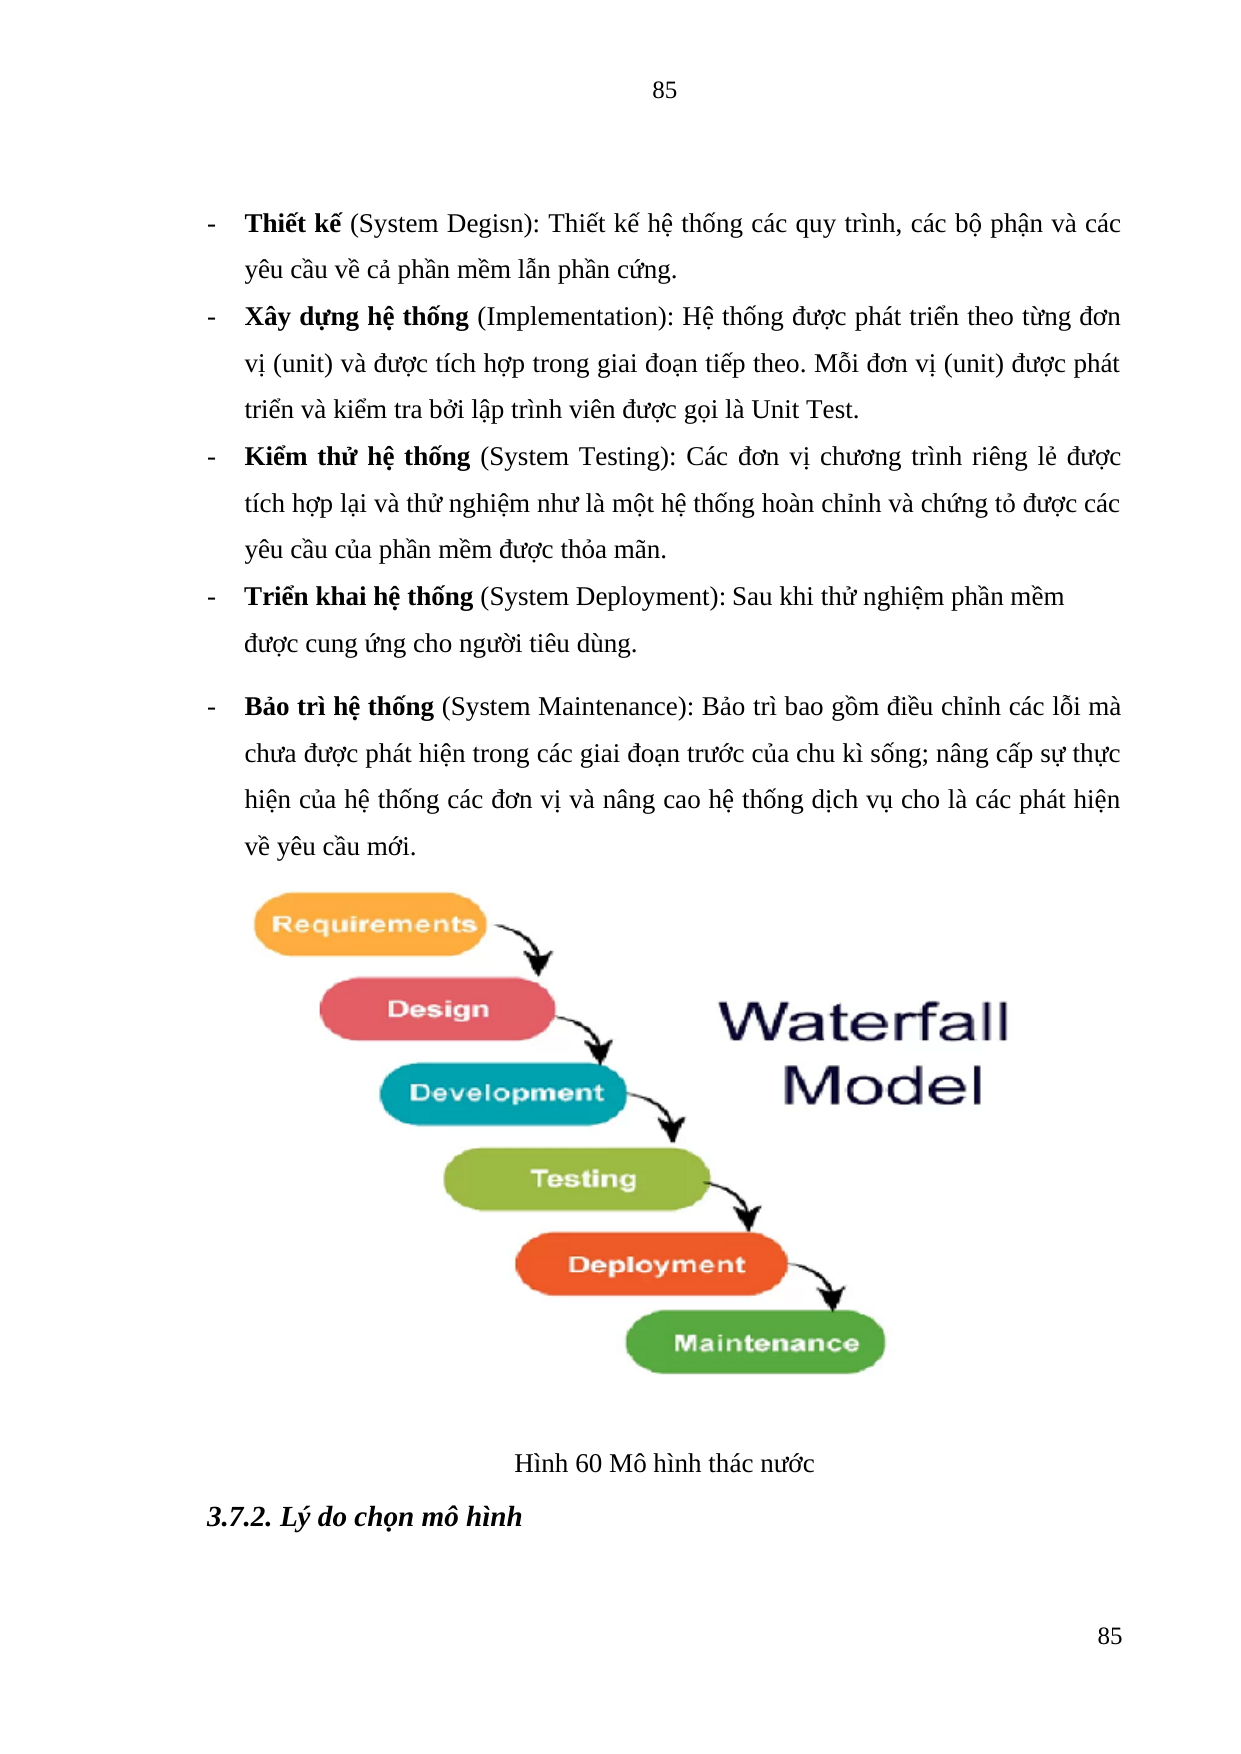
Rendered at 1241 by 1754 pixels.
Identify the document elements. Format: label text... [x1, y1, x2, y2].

list Thiết kế (System Degisn): Thiết kế hệ thống các quy trình, các bộ phận và các yêu cầu về cả phần mềm lẫn phần cứng. [207, 207, 1122, 284]
text 3.7.2. Lý do chọn mô hình [207, 1499, 1122, 1532]
list Bảo trì hệ thống (System Maintenance): Bảo trì bao gồm điều chỉnh các lỗi mà chưa được phát hiện trong các giai đoạn trước của chu kì sống; nâng cấp sự thực hiện của hệ thống các đơn vị và nâng cao hệ thống dịch vụ cho là các phát hiện về yêu cầu mới. [207, 690, 1122, 861]
picture [234, 876, 1095, 1390]
list Kiểm thử hệ thống (System Testing): Các đơn vị chương trình riêng lẻ được tích hợp lại và thử nghiệm như là một hệ thống hoàn chỉnh và chứng tỏ được các yêu cầu của phần mềm được thỏa mãn. [207, 440, 1122, 564]
list Xây dựng hệ thống (Implementation): Hệ thống được phát triển theo từng đơn vị (unit) và được tích hợp trong giai đoạn tiếp theo. Mỗi đơn vị (unit) được phát triển và kiểm tra bởi lập trình viên được gọi là Unit Test. [207, 300, 1122, 424]
list Triển khai hệ thống (System Deployment): Sau khi thử nghiệm phần mềm được cung ứng cho người tiêu dùng. [207, 580, 1122, 658]
